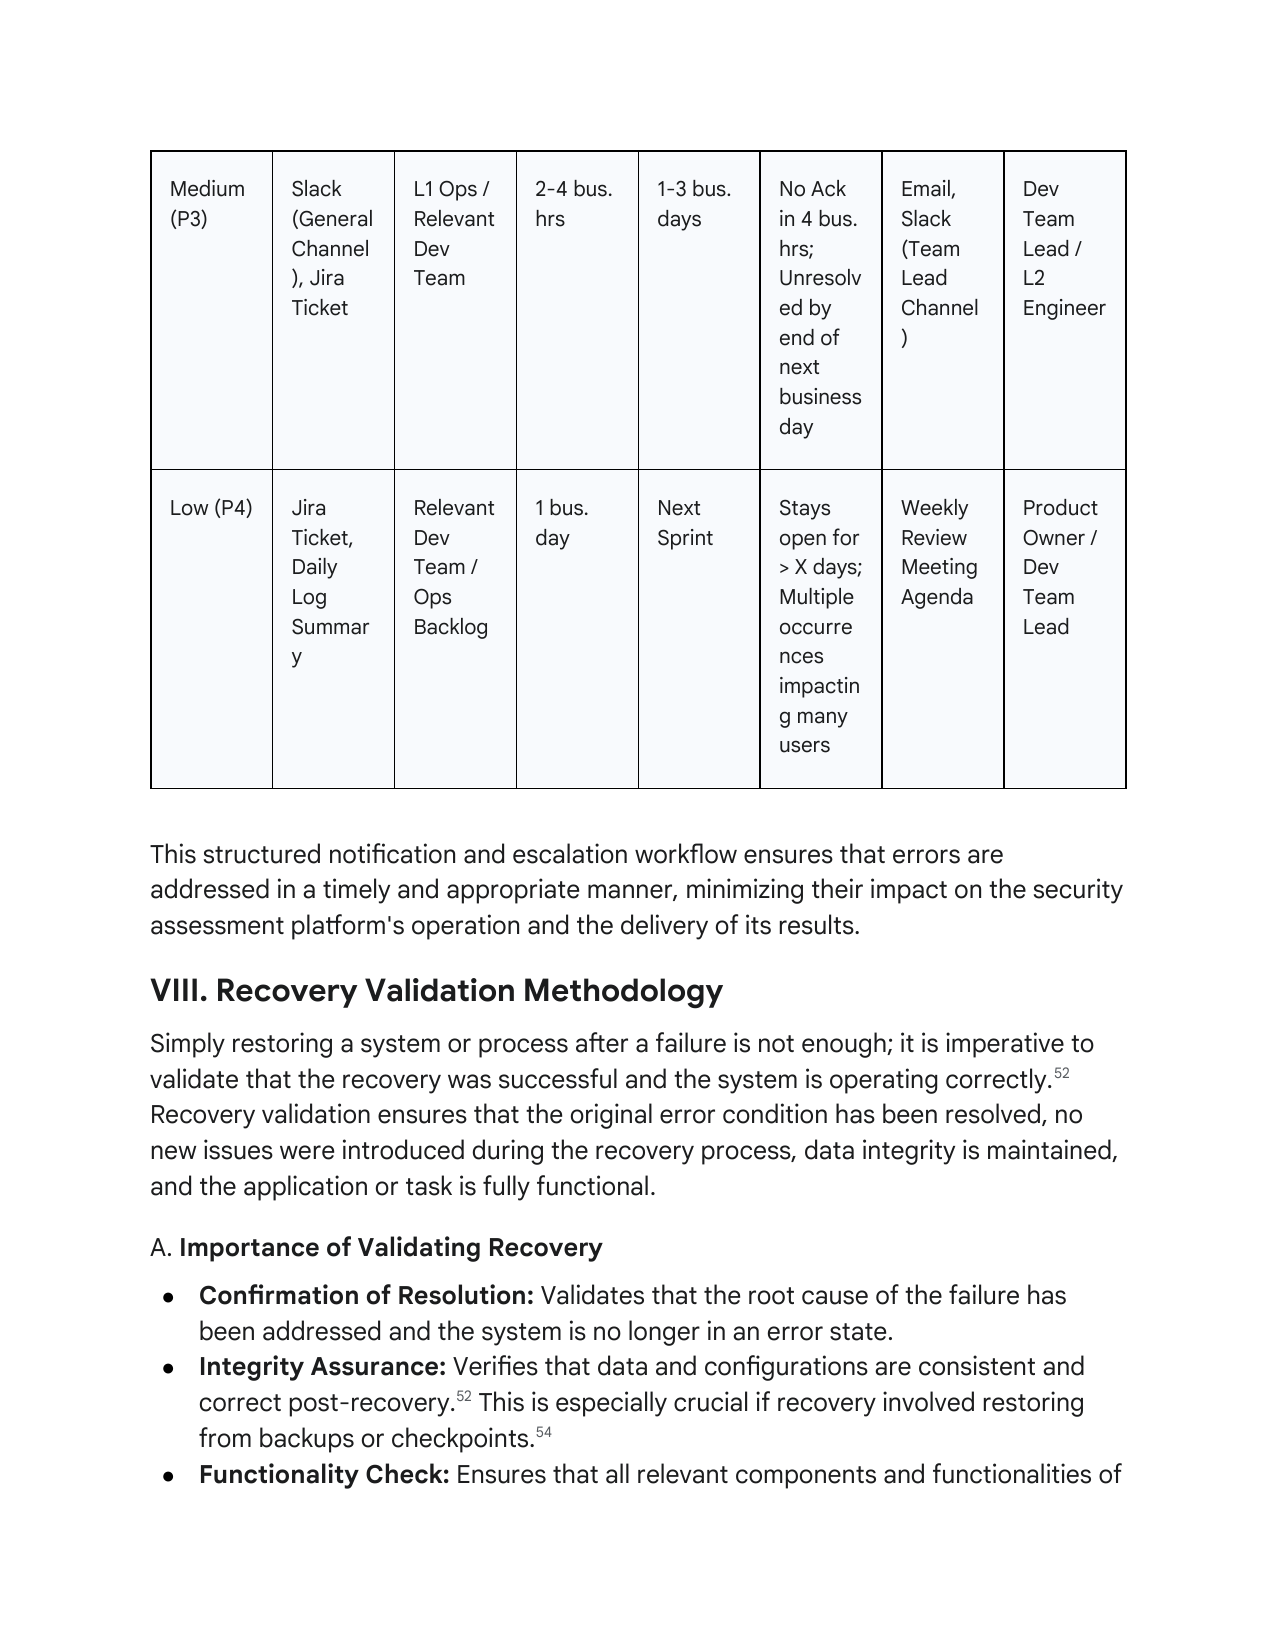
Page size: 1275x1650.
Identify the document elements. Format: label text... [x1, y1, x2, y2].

list Confirmation of Resolution: Validates that the root cause of the failure has been addressed and the system is no longer in an error state. [161, 1280, 1125, 1347]
table_cell Next Sprint [639, 470, 759, 787]
table_cell Product Owner / Dev Team Lead [1005, 470, 1125, 787]
table_cell Dev Team Lead / L2 Engineer [1005, 152, 1125, 469]
table_cell L1 Ops / Relevant Dev Team [395, 152, 516, 469]
table_cell Stays open for > X days; Multiple occurrences impacting many users [761, 470, 881, 787]
subtitle VIII. Recovery Validation Methodology [150, 971, 1125, 1010]
list Integrity Assurance: Verifies that data and configurations are consistent and correct post-recovery.52 This is especially crucial if recovery involved restoring from backups or checkpoints.54 [161, 1352, 1125, 1454]
table_cell 1-3 bus. days [639, 152, 759, 469]
table_cell 2-4 bus. hrs [517, 152, 638, 469]
text Simply restoring a system or process after a failure is not enough; it is imperative to validate that the recovery was successful and the system is operating correctly.52 Recovery validation ensures that the original error condition has been resolved, no new issues were introduced during the recovery process, data integrity is maintained, and the application or task is fully functional. [150, 1028, 1125, 1203]
table_cell Email, Slack (Team Lead Channel) [883, 152, 1003, 469]
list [161, 1459, 1125, 1490]
text A. Importance of Validating Recovery [150, 1232, 1125, 1263]
table_cell Relevant Dev Team / Ops Backlog [395, 470, 516, 787]
text This structured notification and escalation workflow ensures that errors are addressed in a timely and appropriate manner, minimizing their impact on the security assessment platform's operation and the delivery of its results. [150, 839, 1125, 942]
table_cell Low (P4) [152, 470, 272, 787]
table_cell Medium (P3) [152, 152, 272, 469]
table_cell Weekly Review Meeting Agenda [883, 470, 1003, 787]
table_cell Slack (General Channel), Jira Ticket [273, 152, 394, 469]
table_cell 1 bus. day [517, 470, 638, 787]
table_cell No Ack in 4 bus. hrs; Unresolved by end of next business day [761, 152, 881, 469]
table_cell Jira Ticket, Daily Log Summary [273, 470, 394, 787]
